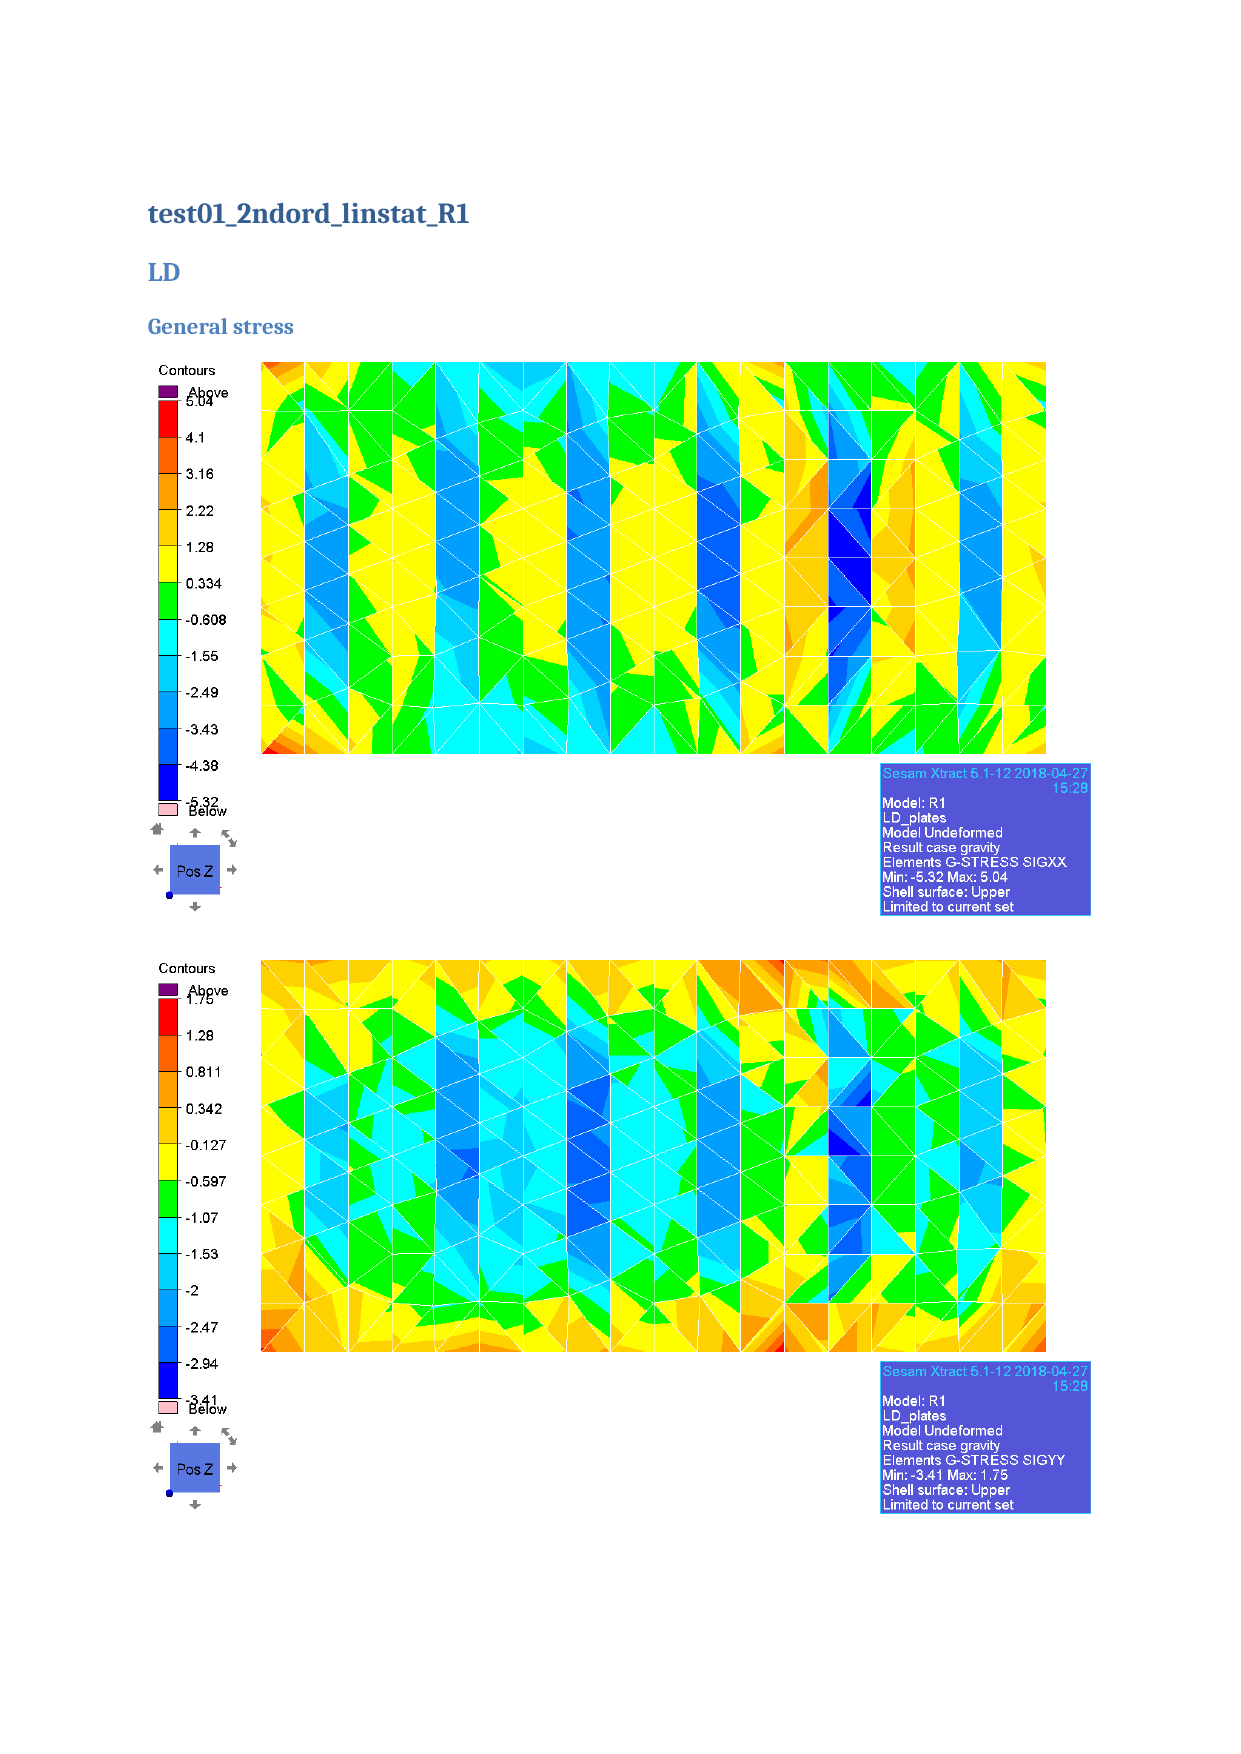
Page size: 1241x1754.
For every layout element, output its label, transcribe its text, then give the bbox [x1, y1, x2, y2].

picture [147, 941, 1093, 1515]
subtitle LD [148, 257, 1093, 288]
subtitle General stress [148, 313, 1093, 340]
picture [147, 343, 1093, 917]
subtitle test01_2ndord_linstat_R1 [148, 198, 1093, 231]
